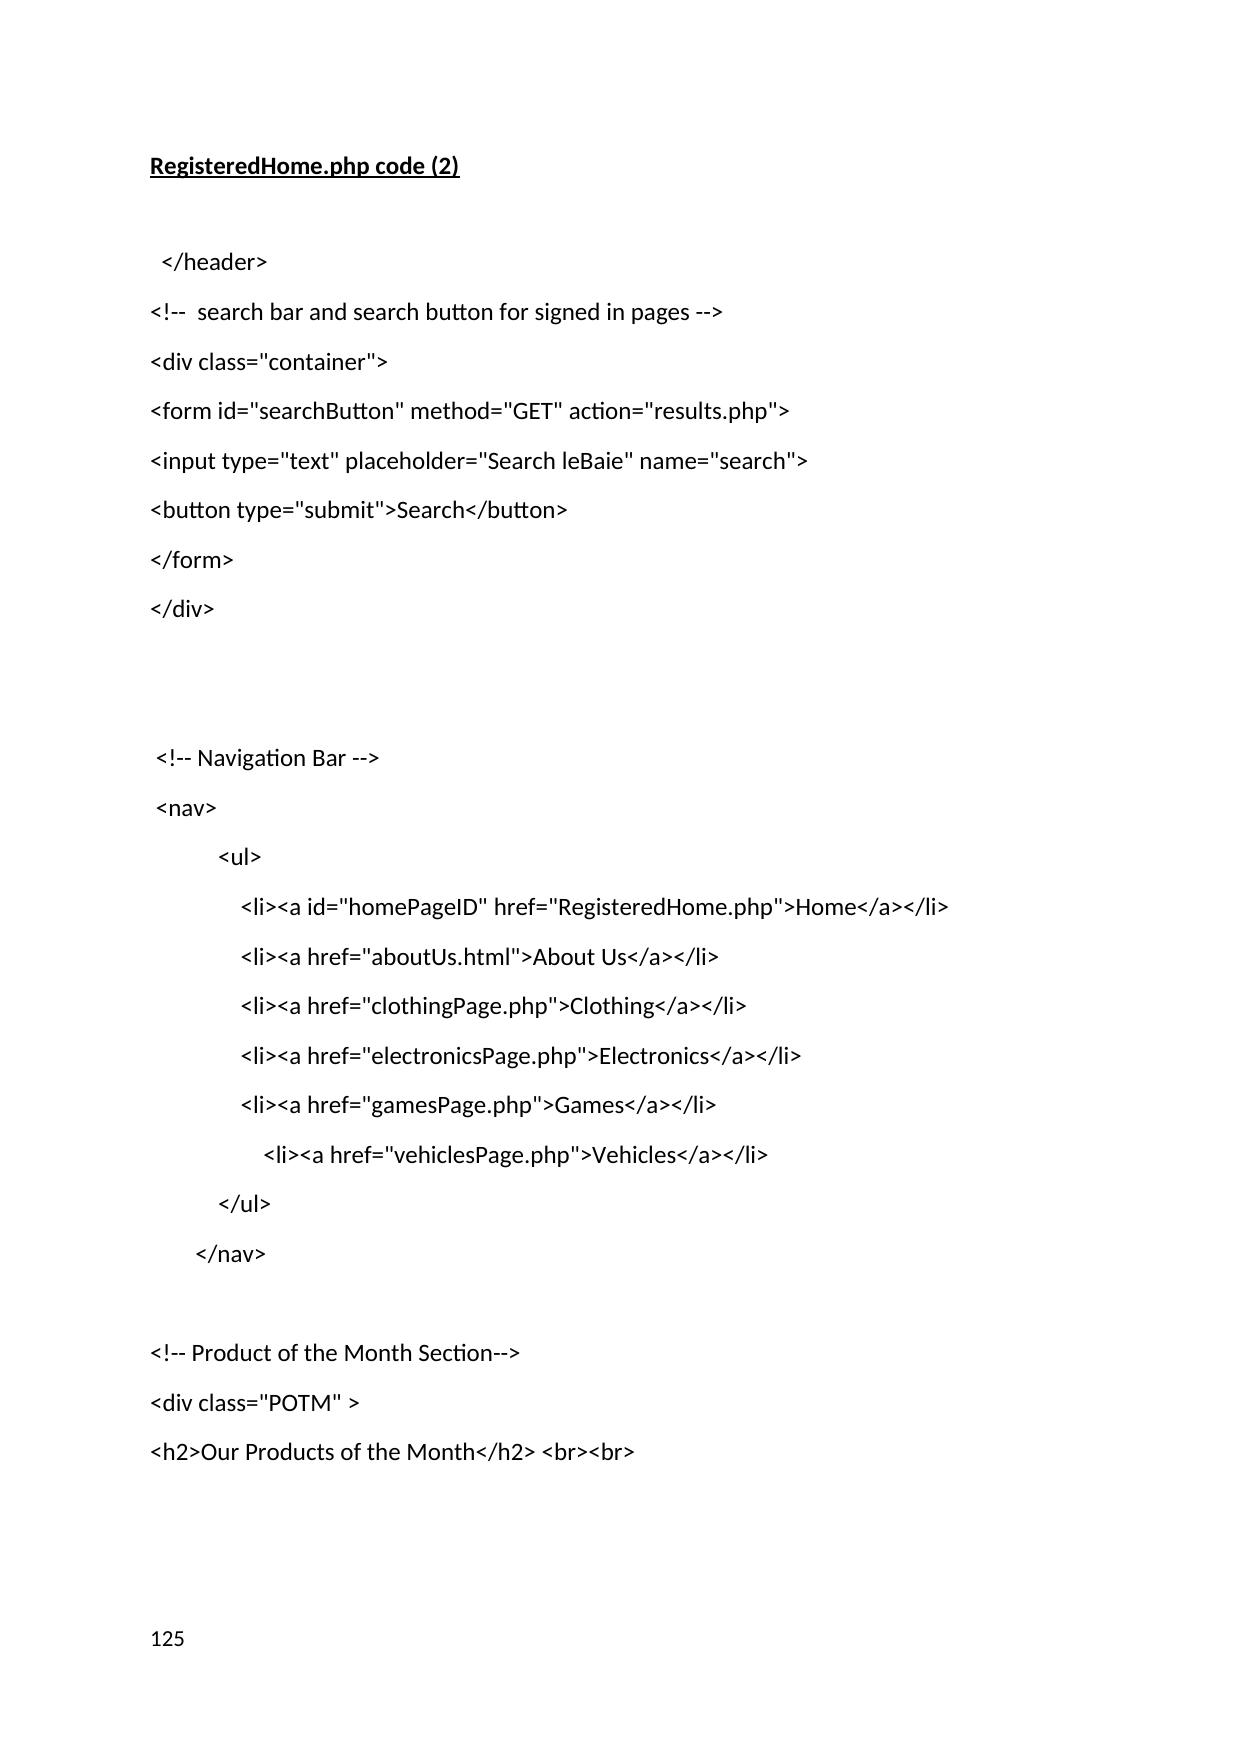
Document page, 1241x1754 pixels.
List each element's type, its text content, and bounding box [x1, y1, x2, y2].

text <form id="searchButton" method="GET" action="results.php"> [150, 395, 1090, 426]
text <button type="submit">Search</button> [150, 494, 1090, 525]
text </div> [150, 593, 1090, 624]
text </ul> [150, 1188, 1090, 1219]
text <input type="text" placeholder="Search leBaie" name="search"> [150, 445, 1090, 475]
text <h2>Our Products of the Month</h2> <br><br> [150, 1436, 1090, 1467]
text <li><a href="vehiclesPage.php">Vehicles</a></li> [150, 1139, 1090, 1169]
text <div class="POTM" > [150, 1387, 1090, 1417]
text <li><a href="clothingPage.php">Clothing</a></li> [150, 990, 1090, 1021]
text <!-- Navigation Bar --> [150, 742, 1090, 773]
text <ul> [150, 841, 1090, 872]
text <li><a id="homePageID" href="RegisteredHome.php">Home</a></li> [150, 891, 1090, 922]
text RegisteredHome.php code (2) [150, 150, 1090, 181]
text <li><a href="aboutUs.html">About Us</a></li> [150, 941, 1090, 971]
text </header> [150, 246, 1090, 277]
text <nav> [150, 792, 1090, 822]
text </nav> [150, 1238, 1090, 1269]
text <li><a href="gamesPage.php">Games</a></li> [150, 1089, 1090, 1120]
text <div class="container"> [150, 346, 1090, 376]
text </form> [150, 544, 1090, 574]
text <!-- Product of the Month Section--> [150, 1337, 1090, 1368]
text <li><a href="electronicsPage.php">Electronics</a></li> [150, 1040, 1090, 1070]
text <!-- search bar and search button for signed in pages --> [150, 296, 1090, 327]
